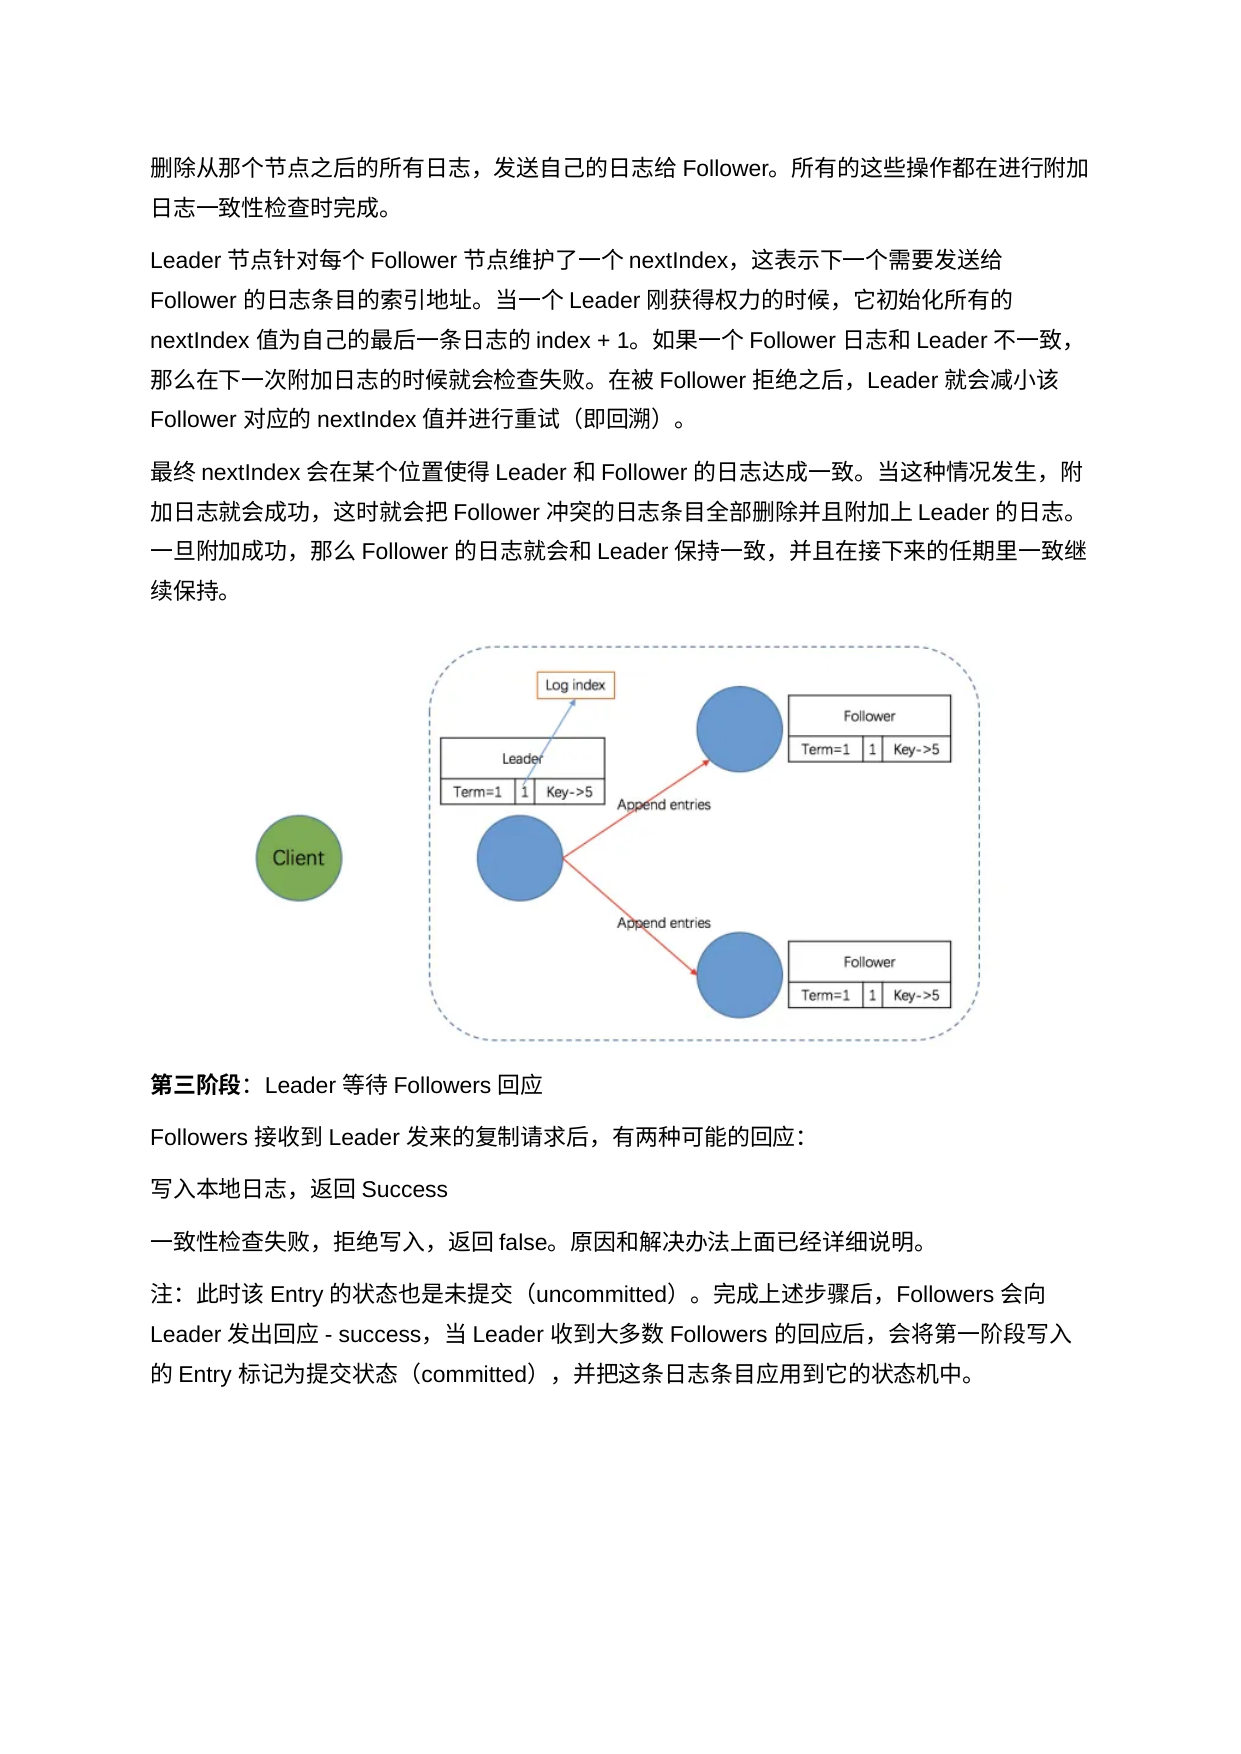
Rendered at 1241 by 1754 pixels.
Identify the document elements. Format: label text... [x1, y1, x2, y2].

text Followers 接收到 Leader 发来的复制请求后，有两种可能的回应： [150, 1119, 1090, 1152]
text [150, 150, 1090, 223]
text Leader 节点针对每个 Follower 节点维护了一个 nextIndex，这表示下一个需要发送给 Follower 的日志条目的索引地址。当一个 Leader 刚获得权力的时候，它初始化所有的 nextIndex 值为自己的最后一条日志的 index + 1。如果一个 Follower 日志和 Leader 不一致，那么在下一次附加日志的时候就会检查失败。在被 Follower 拒绝之后，Leader 就会减小该 Follower 对应的 nextIndex 值并进行重试（即回溯）。 [150, 242, 1090, 434]
text 第三阶段：Leader 等待 Followers 回应 [150, 1067, 1090, 1100]
text 注：此时该 Entry 的状态也是未提交（uncommitted）。完成上述步骤后，Followers 会向 Leader 发出回应 - success，当 Leader 收到大多数 Followers 的回应后，会将第一阶段写入的 Entry 标记为提交状态（committed），并把这条日志条目应用到它的状态机中。 [150, 1276, 1090, 1389]
picture [188, 625, 1052, 1049]
text 最终 nextIndex 会在某个位置使得 Leader 和 Follower 的日志达成一致。当这种情况发生，附加日志就会成功，这时就会把 Follower 冲突的日志条目全部删除并且附加上 Leader 的日志。一旦附加成功，那么 Follower 的日志就会和 Leader 保持一致，并且在接下来的任期里一致继续保持。 [150, 453, 1090, 606]
text 写入本地日志，返回 Success [150, 1171, 1090, 1204]
text 一致性检查失败，拒绝写入，返回 false。原因和解决办法上面已经详细说明。 [150, 1223, 1090, 1257]
